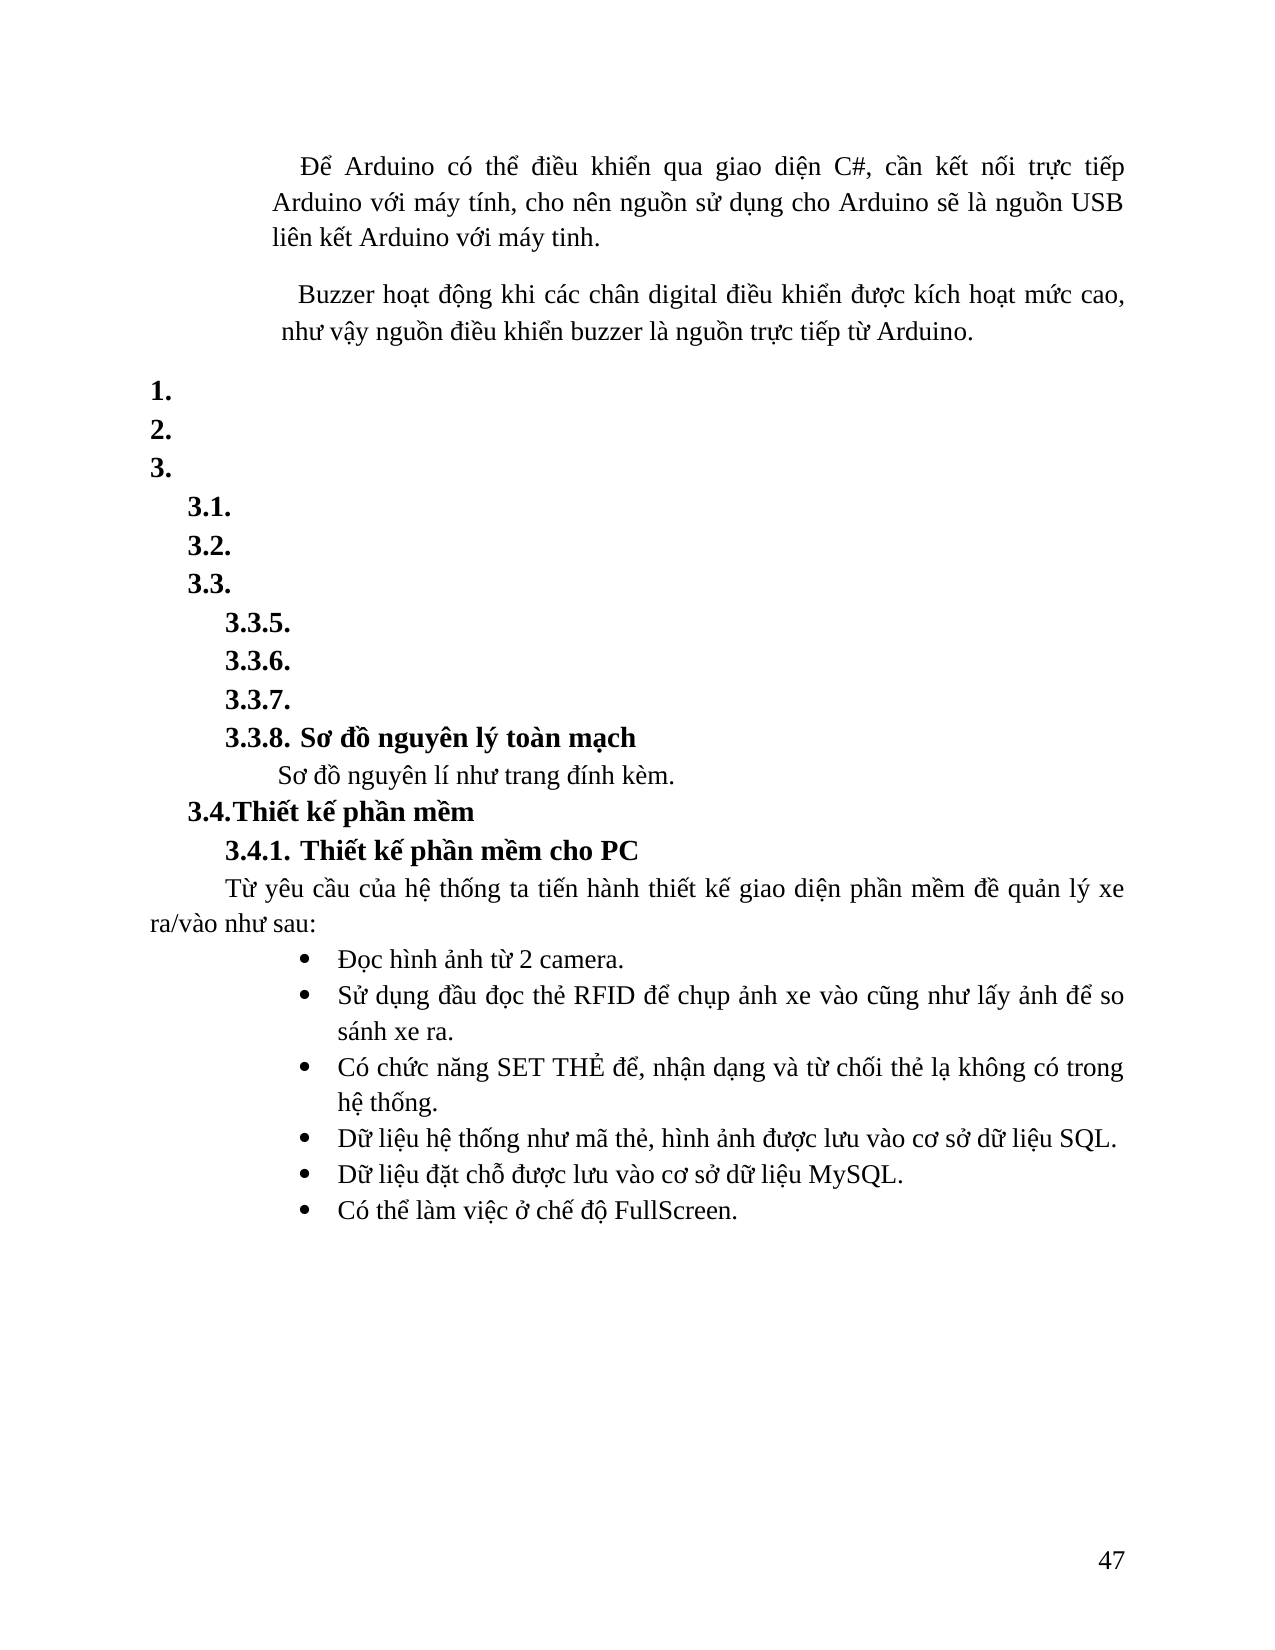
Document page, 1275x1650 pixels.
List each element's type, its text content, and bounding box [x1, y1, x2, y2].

list Dữ liệu đặt chỗ được lưu vào cơ sở dữ liệu MySQL. [300, 1158, 1125, 1189]
list Để Arduino có thể điều khiển qua giao diện C#, cần kết nối trực tiếp Arduino với máy tính, cho nên nguồn sử dụng cho Arduino sẽ là nguồn USB liên kết Arduino với máy tinh. [272, 150, 1125, 253]
list Có chức năng SET THẺ để, nhận dạng và từ chối thẻ lạ không có trong hệ thống. [300, 1051, 1125, 1118]
list Dữ liệu hệ thống như mã thẻ, hình ảnh được lưu vào cơ sở dữ liệu SQL. [300, 1122, 1125, 1153]
list Sơ đồ nguyên lý toàn mạch [225, 720, 1125, 754]
list Thiết kế phần mềm [187, 794, 1125, 828]
list Đọc hình ảnh từ 2 camera. [300, 943, 1125, 974]
list Từ yêu cầu của hệ thống ta tiến hành thiết kế giao diện phần mềm đề quản lý xe ra/vào như sau: [150, 872, 1125, 938]
list Sơ đồ nguyên lí như trang đính kèm. [277, 759, 1125, 790]
list Thiết kế phần mềm cho PC [225, 833, 1125, 867]
list Sử dụng đầu đọc thẻ RFID để chụp ảnh xe vào cũng như lấy ảnh để so sánh xe ra. [300, 979, 1125, 1046]
list Có thể làm việc ở chế độ FullScreen. [300, 1194, 1125, 1225]
text Buzzer hoạt động khi các chân digital điều khiển được kích hoạt mức cao, như vậy nguồn điều khiển buzzer là nguồn trực tiếp từ Arduino. [281, 278, 1125, 346]
